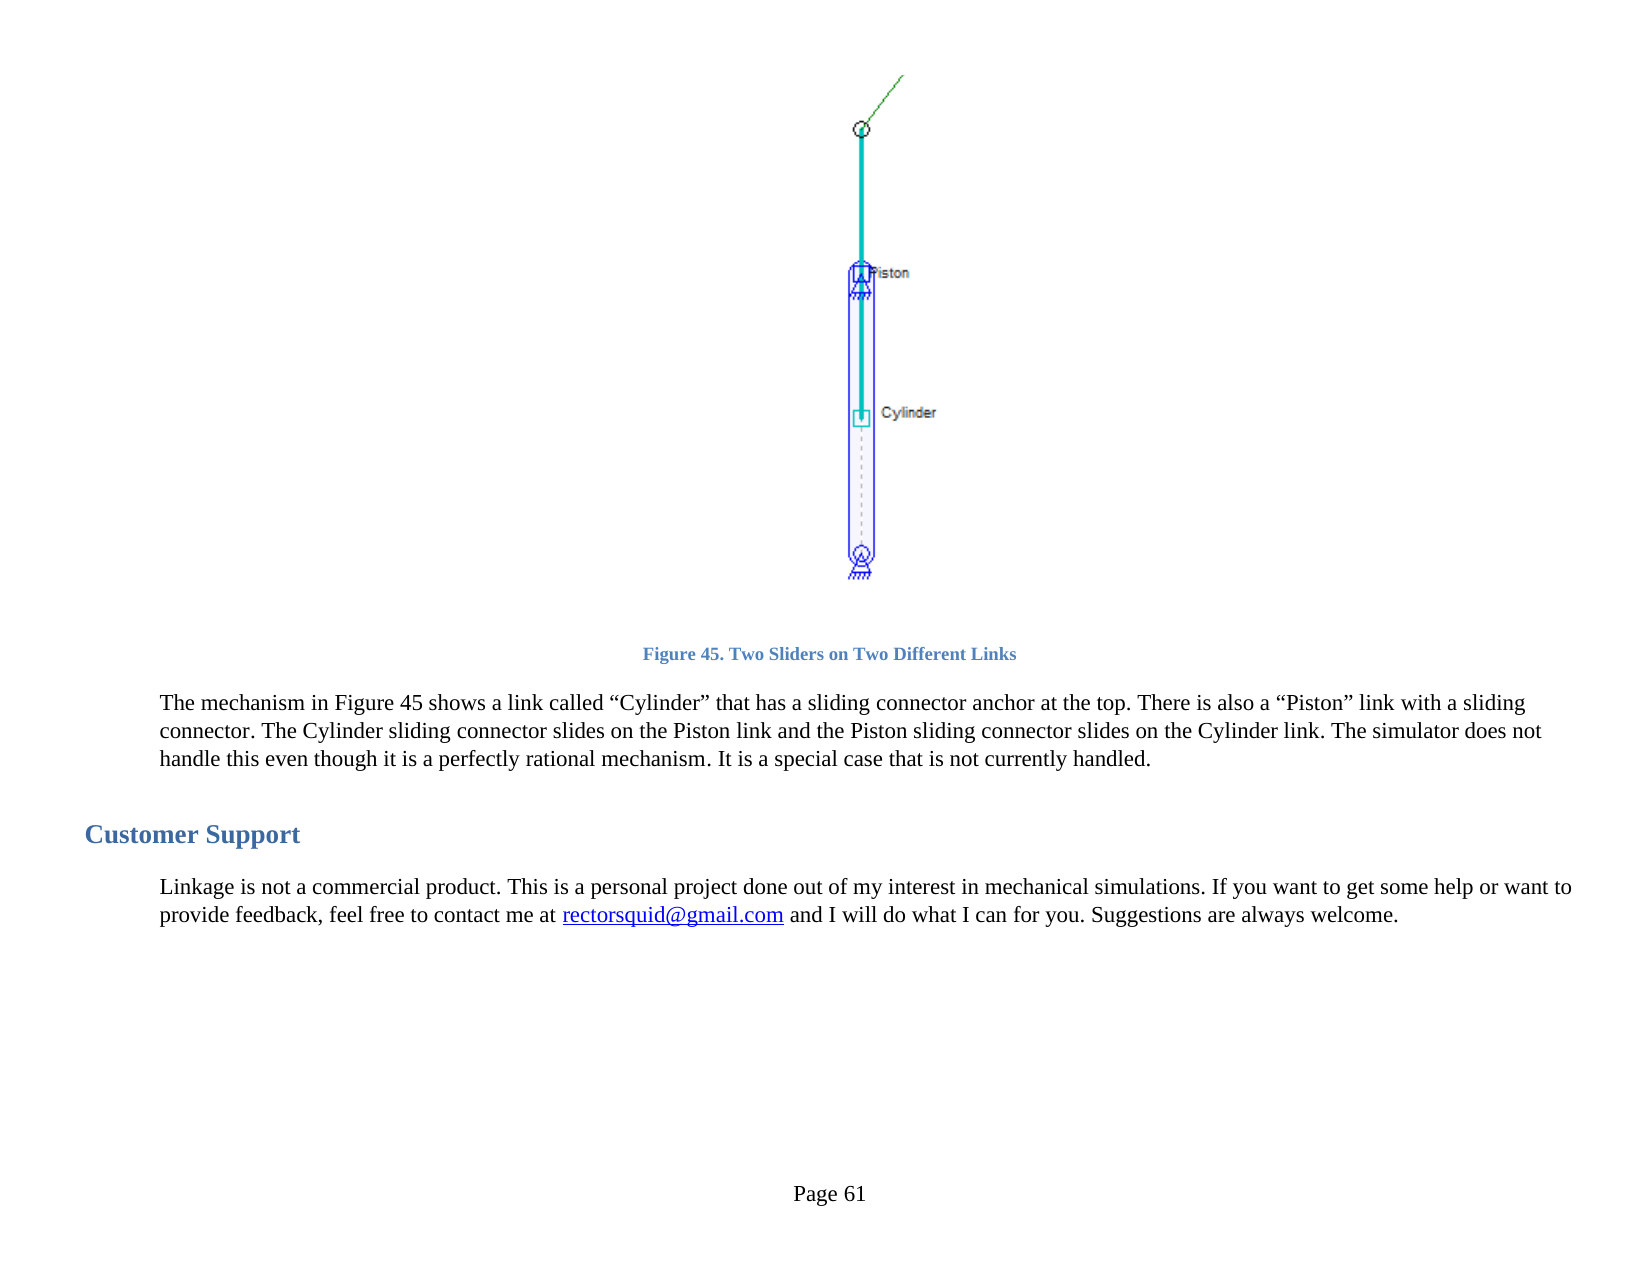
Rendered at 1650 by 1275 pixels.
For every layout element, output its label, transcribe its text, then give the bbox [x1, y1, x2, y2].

text Linkage is not a commercial product. This is a personal project done out of my interest in mechanical simulations. If you want to get some help or want to provide feedback, feel free to contact me at rectorsquid@gmail.com and I will do what I can for you. Suggestions are always welcome. [159, 873, 1575, 927]
subtitle Customer Support [84, 818, 1575, 849]
text Figure . Two Sliders on Two Different Links [84, 643, 1575, 664]
text The mechanism in Figure 45 shows a link called “Cylinder” that has a sliding connector anchor at the top. There is also a “Piston” link with a sliding connector. The Cylinder sliding connector slides on the Piston link and the Piston sliding connector slides on the Cylinder link. The simulator does not handle this even though it is a perfectly rational mechanism. It is a special case that is not currently handled. [159, 689, 1575, 771]
picture [703, 75, 994, 630]
